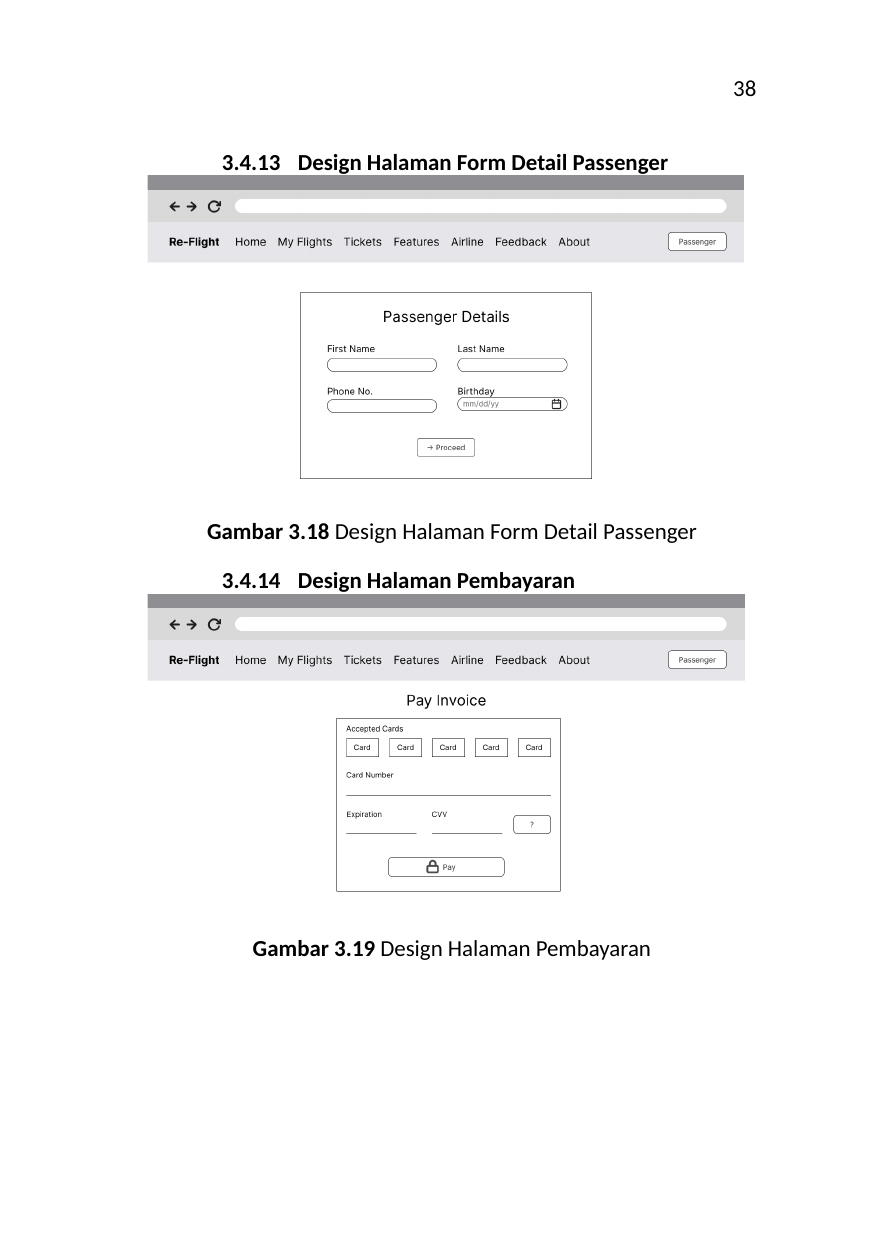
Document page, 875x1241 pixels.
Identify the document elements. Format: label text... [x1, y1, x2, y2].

subtitle Design Halaman Pembayaran [222, 566, 756, 594]
subtitle Design Halaman Form Detail Passenger [222, 148, 756, 176]
picture [147, 175, 744, 513]
text Gambar 3.19 Design Halaman Pembayaran [148, 934, 756, 962]
text Gambar 3.18 Design Halaman Form Detail Passenger [148, 517, 756, 545]
picture [147, 594, 745, 930]
